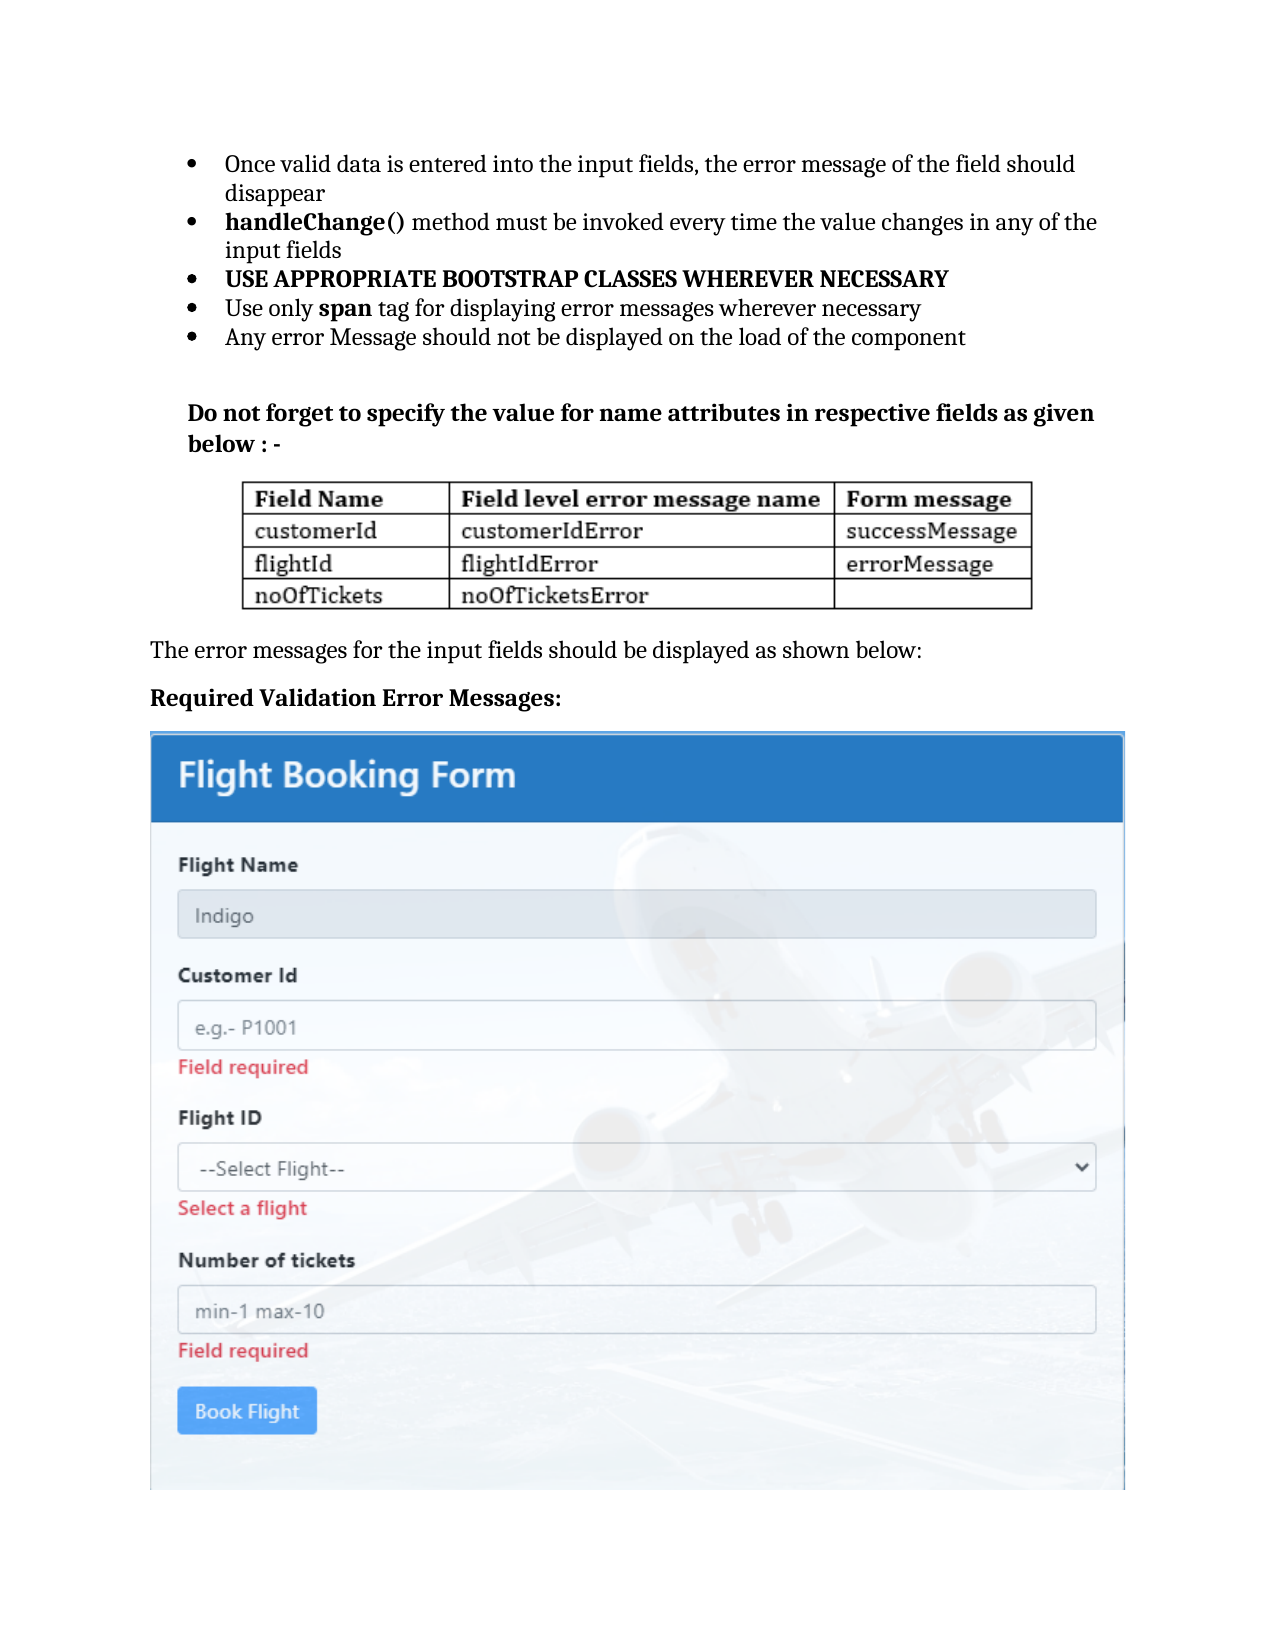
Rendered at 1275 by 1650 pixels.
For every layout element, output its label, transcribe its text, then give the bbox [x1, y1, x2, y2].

list Once valid data is entered into the input fields, the error message of the field should disappear [187, 150, 1125, 207]
picture [150, 731, 1125, 1490]
text Do not forget to specify the value for name attributes in respective fields as given below : - [187, 399, 1125, 459]
text Required Validation Error Messages: [150, 684, 1125, 712]
picture [236, 477, 1039, 616]
list Use only span tag for displaying error messages wherever necessary [187, 294, 1125, 322]
list USE APPROPRIATE BOOTSTRAP CLASSES WHEREVER NECESSARY [187, 265, 1125, 294]
list handleChange() method must be invoked every time the value changes in any of the input fields [187, 207, 1125, 265]
text The error messages for the input fields should be displayed as shown below: [150, 636, 1125, 665]
list Any error Message should not be displayed on the load of the component [187, 322, 1125, 351]
